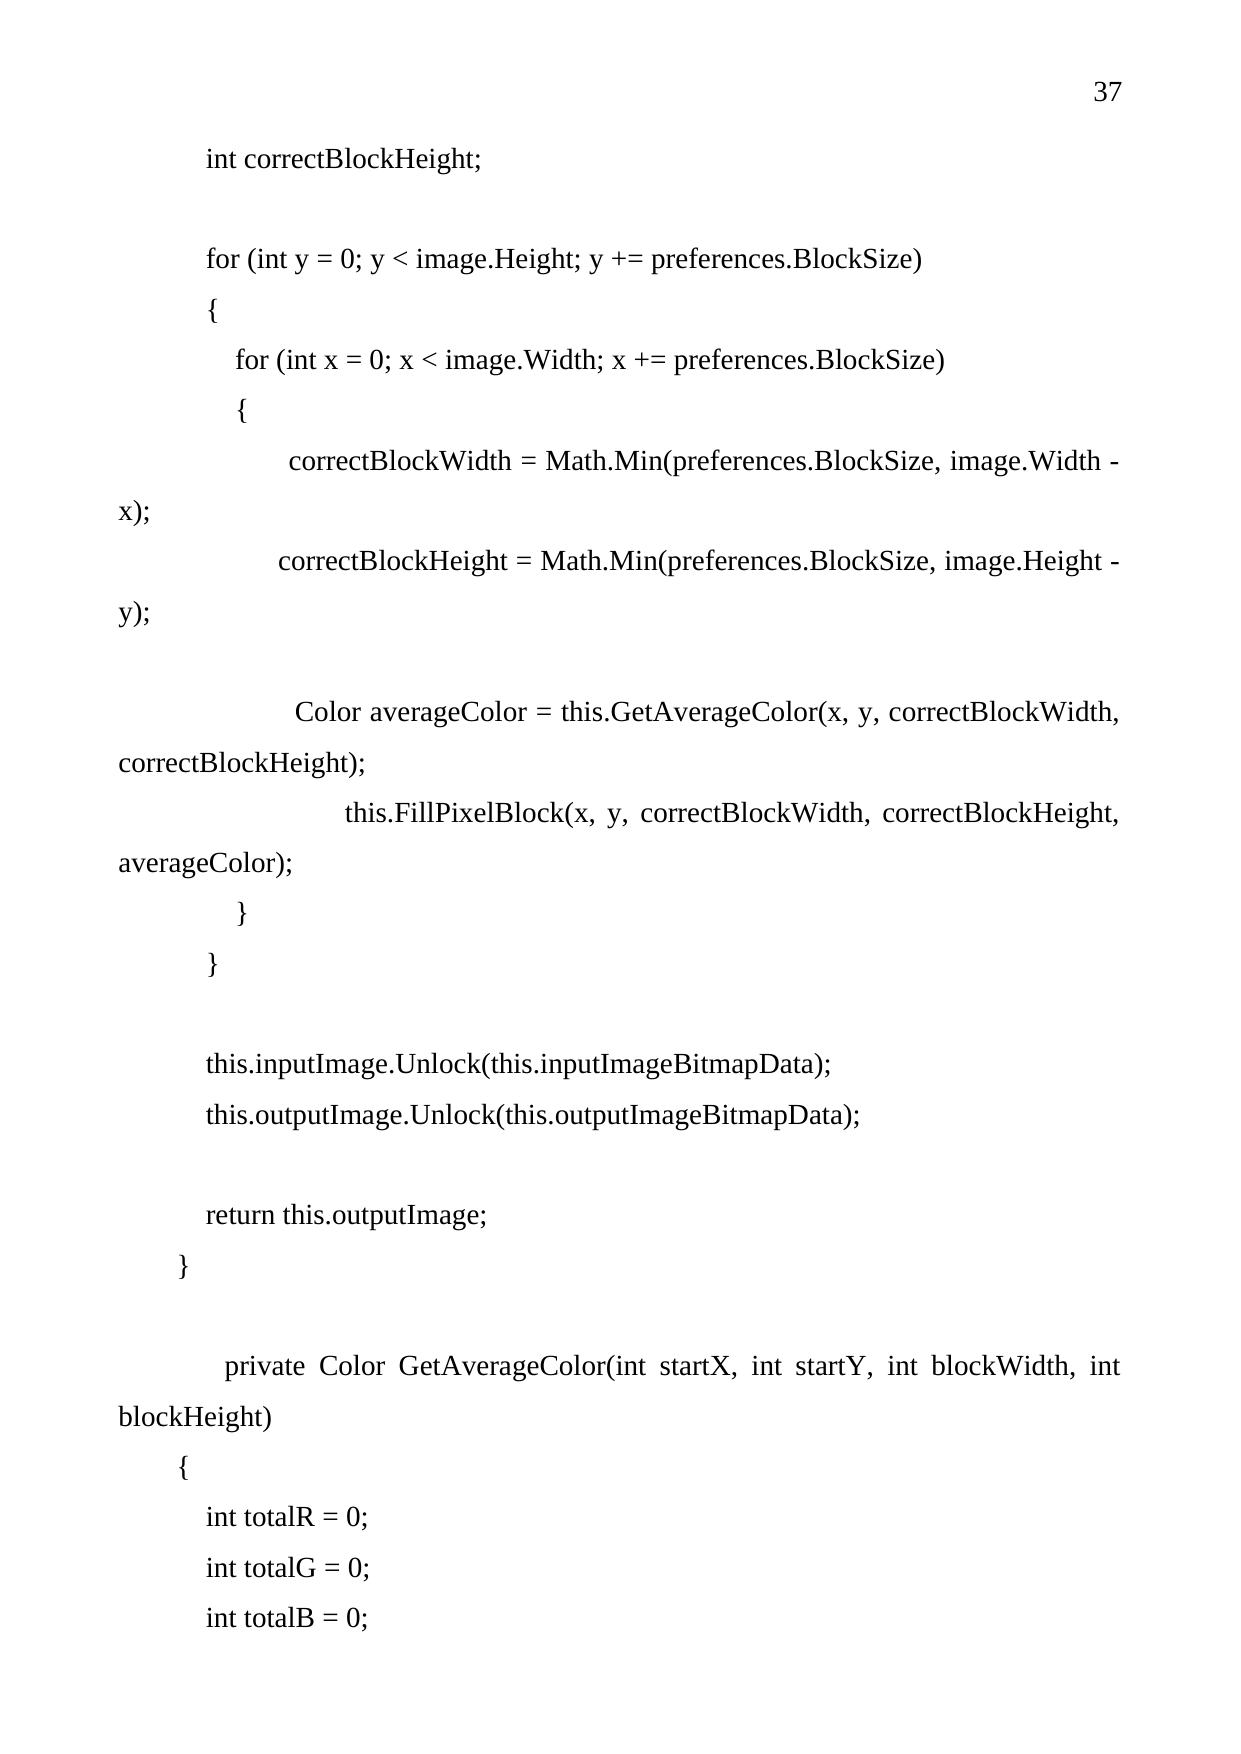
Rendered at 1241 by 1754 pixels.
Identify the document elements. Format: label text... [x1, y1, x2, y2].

text { [118, 1449, 1122, 1483]
text int totalB = 0; [118, 1600, 1122, 1633]
text for (int y = 0; y < image.Height; y += preferences.BlockSize) [118, 242, 1122, 275]
text return this.outputImage; [118, 1197, 1122, 1231]
text correctBlockWidth = Math.Min(preferences.BlockSize, image.Width - x); [118, 443, 1122, 527]
text private Color GetAverageColor(int startX, int startY, int blockWidth, int blockHeight) [118, 1348, 1122, 1432]
text } [118, 1248, 1122, 1281]
text { [118, 392, 1122, 426]
text int totalR = 0; [118, 1499, 1122, 1533]
text this.inputImage.Unlock(this.inputImageBitmapData); [118, 1047, 1122, 1080]
text } [118, 896, 1122, 929]
text this.FillPixelBlock(x, y, correctBlockWidth, correctBlockHeight, averageColor); [118, 795, 1122, 879]
text for (int x = 0; x < image.Width; x += preferences.BlockSize) [118, 342, 1122, 376]
text { [118, 292, 1122, 325]
text correctBlockHeight = Math.Min(preferences.BlockSize, image.Height - y); [118, 543, 1122, 627]
text int totalG = 0; [118, 1550, 1122, 1583]
text } [118, 946, 1122, 979]
text Color averageColor = this.GetAverageColor(x, y, correctBlockWidth, correctBlockHeight); [118, 694, 1122, 778]
text int correctBlockHeight; [118, 141, 1122, 174]
text this.outputImage.Unlock(this.outputImageBitmapData); [118, 1097, 1122, 1130]
